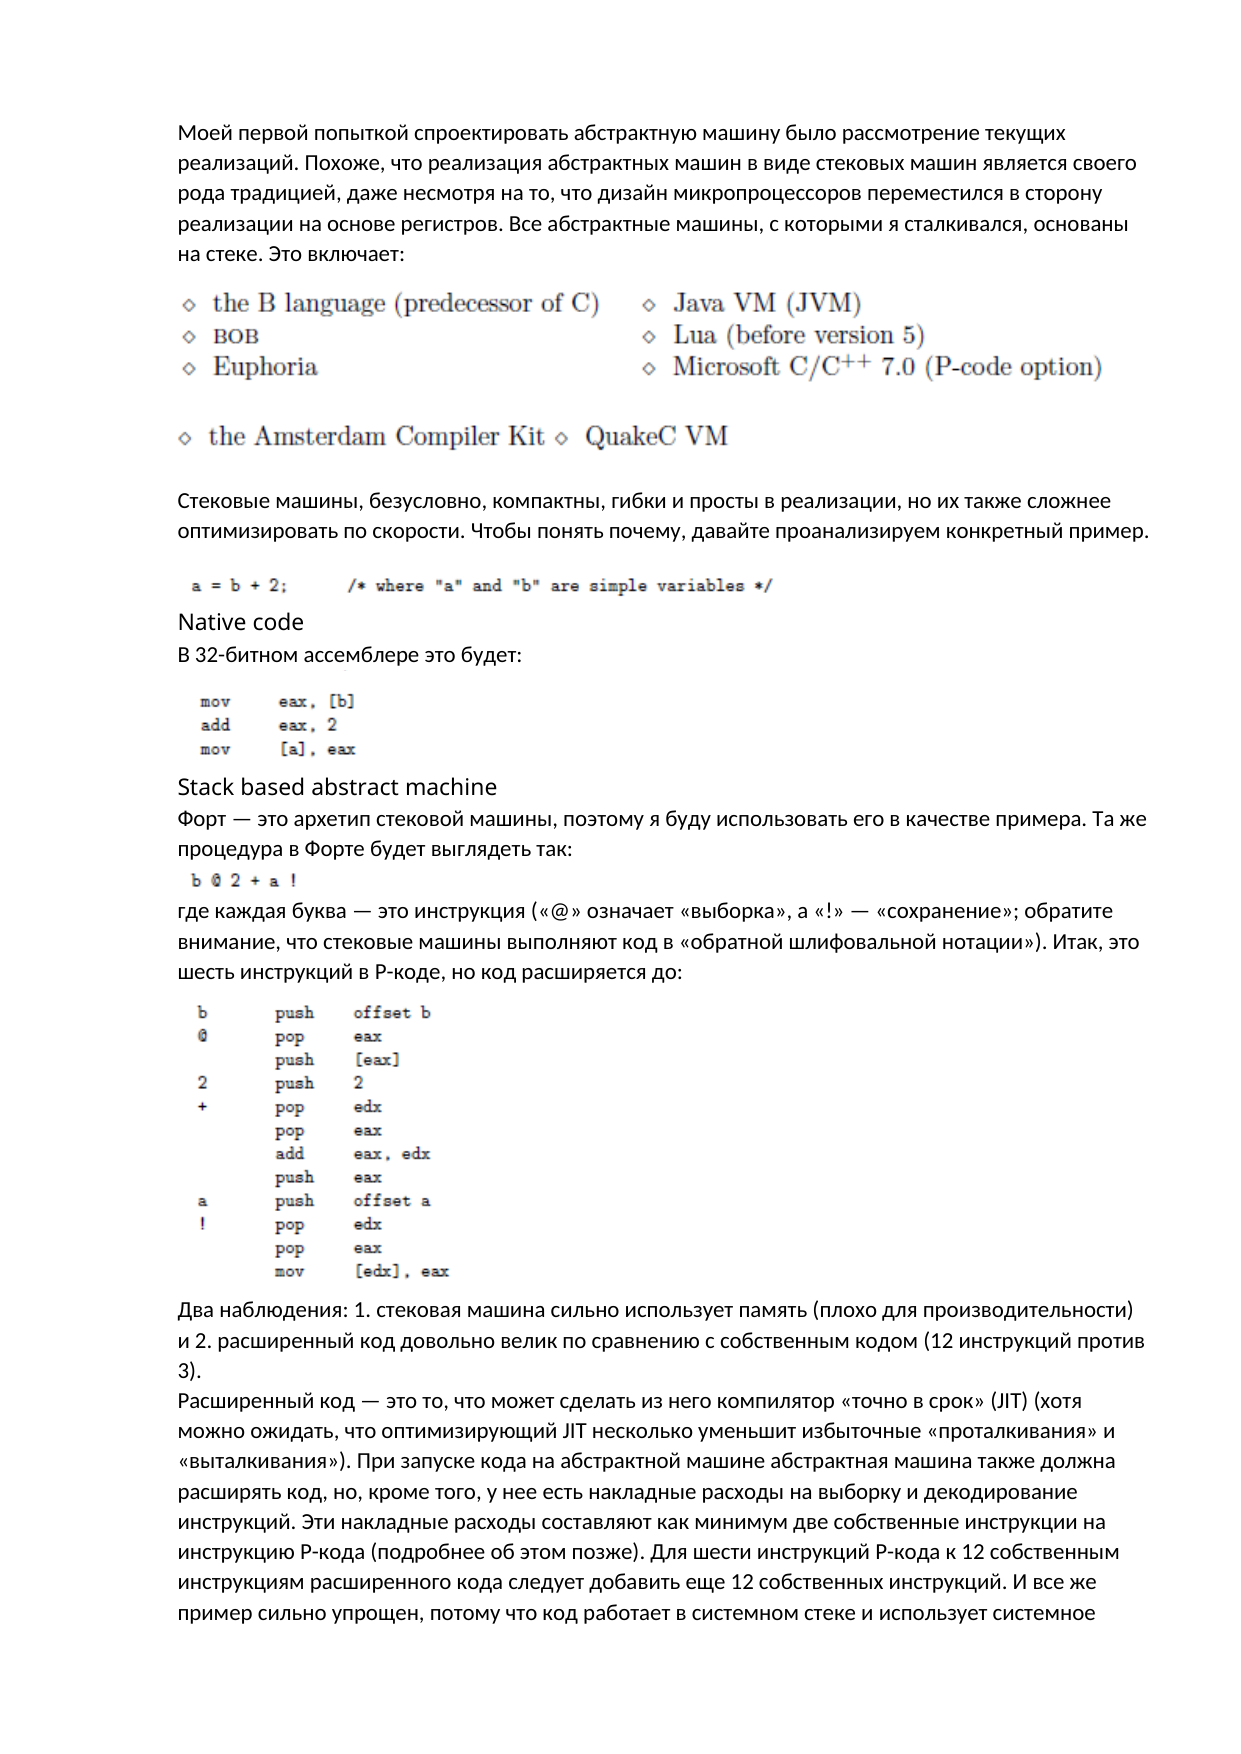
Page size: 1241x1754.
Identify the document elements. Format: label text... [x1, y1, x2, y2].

picture [177, 414, 737, 468]
picture [177, 285, 1114, 396]
text Моей первой попыткой спроектировать абстрактную машину было рассмотрение текущих реализаций. Похоже, что реализация абстрактных машин в виде стековых машин является своего рода традицией, даже несмотря на то, что дизайн микропроцессоров переместился в сторону реализации на основе регистров. Все абстрактные машины, с которыми я сталкивался, основаны на стеке. Это включает: [177, 118, 1152, 267]
picture [177, 670, 379, 769]
picture [177, 864, 321, 895]
text Стековые машины, безусловно, компактны, гибки и просты в реализации, но их также сложнее оптимизировать по скорости. Чтобы понять почему, давайте проанализируем конкретный пример. [177, 486, 1152, 544]
picture [177, 987, 457, 1294]
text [177, 563, 1152, 1626]
picture [177, 563, 798, 604]
